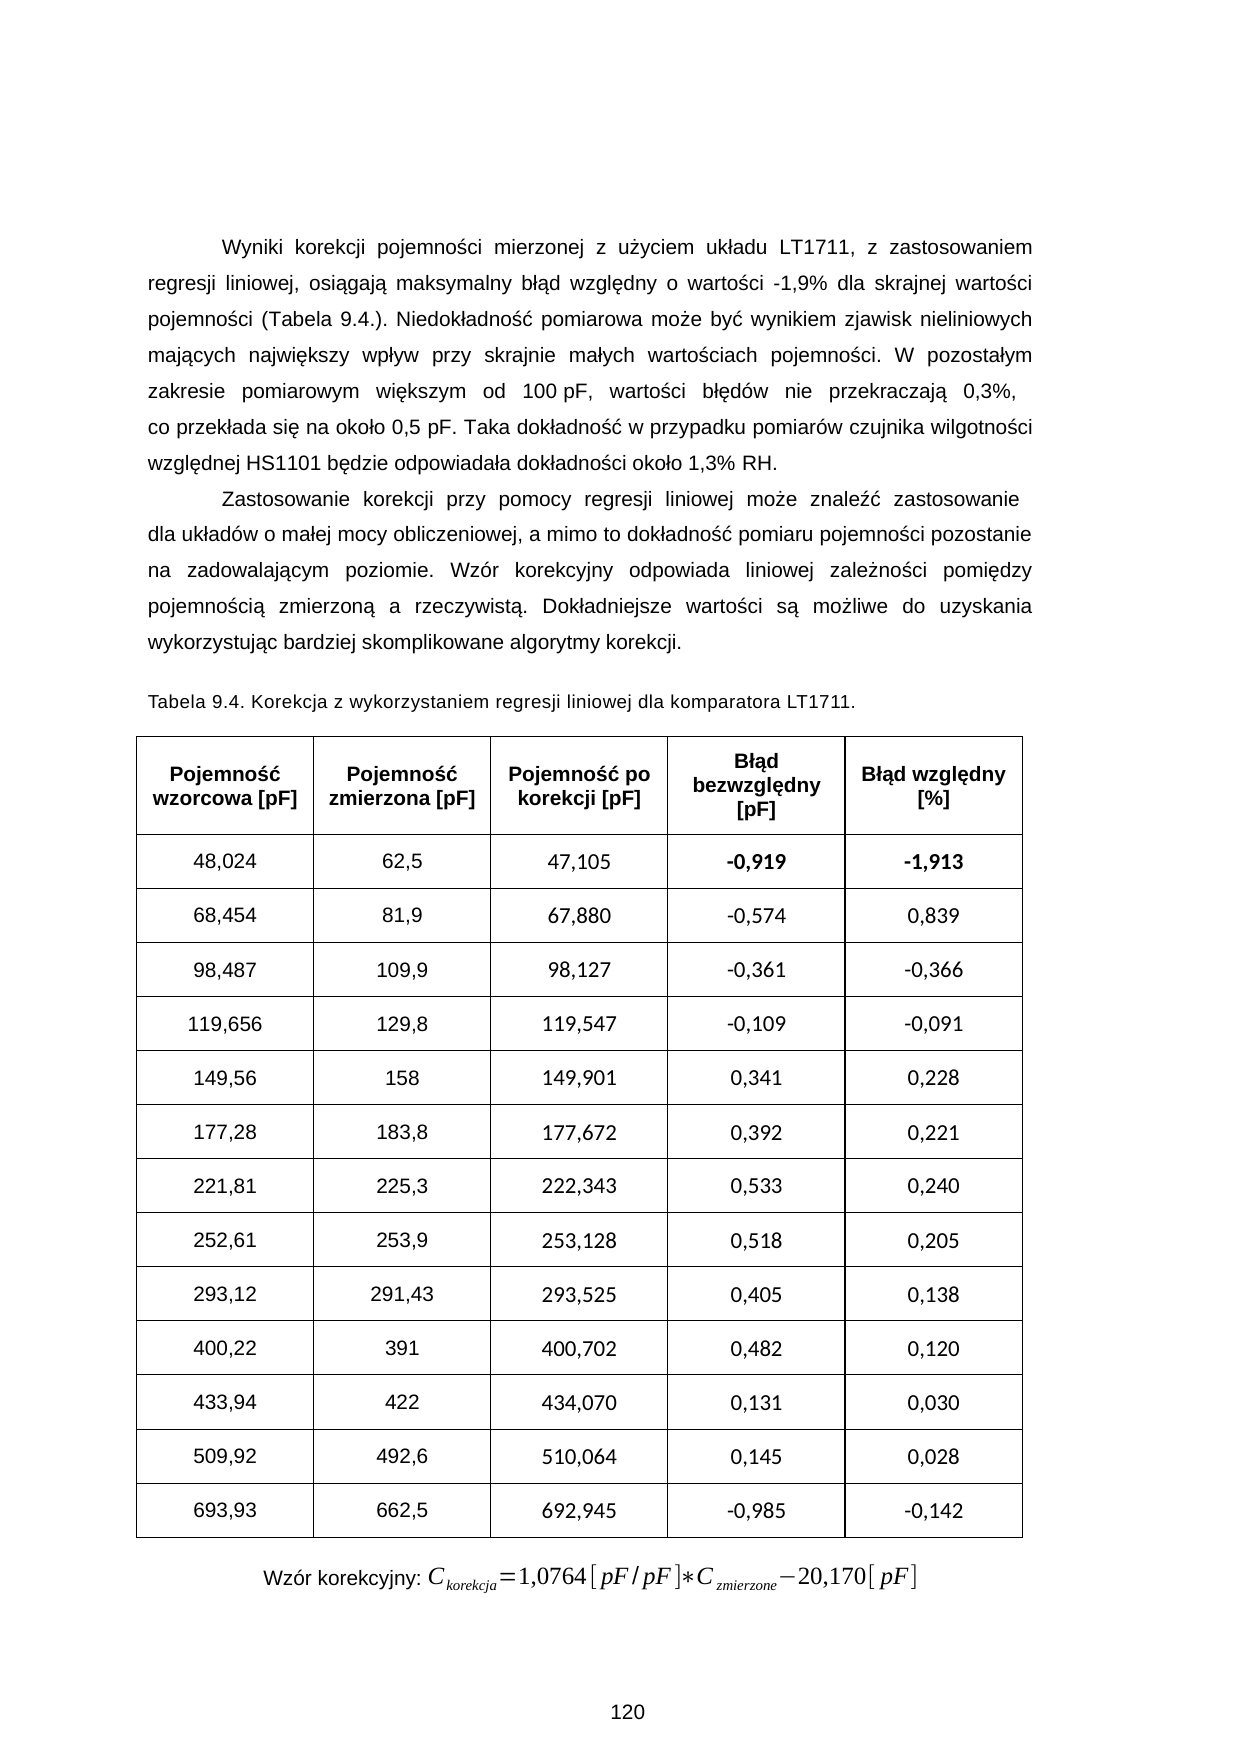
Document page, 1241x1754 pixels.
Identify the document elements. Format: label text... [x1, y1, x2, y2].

table_cell 0,392 [668, 1105, 844, 1158]
table_cell 0,221 [846, 1105, 1022, 1158]
table_cell 0,533 [668, 1159, 844, 1212]
table_cell 222,343 [491, 1159, 667, 1212]
table_cell 48,024 [137, 835, 313, 888]
table_cell -0,361 [668, 943, 844, 996]
table_cell -0,366 [846, 943, 1022, 996]
table_cell -0,109 [668, 997, 844, 1050]
table_cell 98,487 [137, 943, 313, 996]
table_cell 98,127 [491, 943, 667, 996]
table_cell 0,120 [846, 1321, 1022, 1374]
table_cell 129,8 [314, 997, 490, 1050]
table_cell 183,8 [314, 1105, 490, 1158]
table_cell 0,518 [668, 1213, 844, 1266]
text Wyniki korekcji pojemności mierzonej z użyciem układu LT1711, z zastosowaniem regresji liniowej, osiągają maksymalny błąd względny o wartości -1,9% dla skrajnej wartości pojemności (Tabela 9.4.). Niedokładność pomiarowa może być wynikiem zjawisk nieliniowych mających największy wpływ przy skrajnie małych wartościach pojemności. W pozostałym zakresie pomiarowym większym od 100 pF, wartości błędów nie przekraczają 0,3%, co przekłada się na około 0,5 pF. Taka dokładność w przypadku pomiarów czujnika wilgotności względnej HS1101 będzie odpowiadała dokładności około 1,3% RH. [148, 235, 1033, 474]
table_cell -0,091 [846, 997, 1022, 1050]
table_header Pojemność zmierzona [pF] [314, 737, 490, 834]
table_cell 510,064 [491, 1430, 667, 1482]
table_cell -0,919 [668, 835, 844, 888]
table_cell 0,028 [846, 1430, 1022, 1482]
table_header Pojemność wzorcowa [pF] [137, 737, 313, 834]
table_cell 391 [314, 1321, 490, 1374]
table_cell 492,6 [314, 1430, 490, 1482]
table_header Pojemność po korekcji [pF] [491, 737, 667, 834]
table_cell -0,574 [668, 889, 844, 942]
table_cell 422 [314, 1375, 490, 1428]
table_cell 252,61 [137, 1213, 313, 1266]
table_cell 221,81 [137, 1159, 313, 1212]
table_cell 291,43 [314, 1267, 490, 1320]
table_cell 400,22 [137, 1321, 313, 1374]
table_cell 400,702 [491, 1321, 667, 1374]
table_cell 109,9 [314, 943, 490, 996]
table_cell 0,131 [668, 1375, 844, 1428]
table_cell 0,240 [846, 1159, 1022, 1212]
table_cell 0,145 [668, 1430, 844, 1482]
table_cell 158 [314, 1051, 490, 1104]
table_cell 293,12 [137, 1267, 313, 1320]
table_cell 119,547 [491, 997, 667, 1050]
table_cell 0,482 [668, 1321, 844, 1374]
table_cell 62,5 [314, 835, 490, 888]
table_cell 0,228 [846, 1051, 1022, 1104]
table_cell 253,128 [491, 1213, 667, 1266]
table_cell -1,913 [846, 835, 1022, 888]
table_cell 0,341 [668, 1051, 844, 1104]
table_cell 149,901 [491, 1051, 667, 1104]
table_cell 253,9 [314, 1213, 490, 1266]
table_cell 0,138 [846, 1267, 1022, 1320]
table_cell 119,656 [137, 997, 313, 1050]
table_cell -0,142 [846, 1484, 1022, 1537]
table_cell 0,030 [846, 1375, 1022, 1428]
table_cell 0,839 [846, 889, 1022, 942]
table_cell 225,3 [314, 1159, 490, 1212]
table_cell -0,985 [668, 1484, 844, 1537]
table_cell 68,454 [137, 889, 313, 942]
table_cell 177,28 [137, 1105, 313, 1158]
table_cell 692,945 [491, 1484, 667, 1537]
table_cell 293,525 [491, 1267, 667, 1320]
table_cell 434,070 [491, 1375, 667, 1428]
text Zastosowanie korekcji przy pomocy regresji liniowej może znaleźć zastosowanie dla układów o małej mocy obliczeniowej, a mimo to dokładność pomiaru pojemności pozostanie na zadowalającym poziomie. Wzór korekcyjny odpowiada liniowej zależności pomiędzy pojemnością zmierzoną a rzeczywistą. Dokładniejsze wartości są możliwe do uzyskania wykorzystując bardziej skomplikowane algorytmy korekcji. [148, 486, 1033, 654]
table_cell 177,672 [491, 1105, 667, 1158]
table_cell 433,94 [137, 1375, 313, 1428]
table_cell 67,880 [491, 889, 667, 942]
table_cell 0,205 [846, 1213, 1022, 1266]
table_cell 693,93 [137, 1484, 313, 1537]
table_header Błąd względny [%] [846, 737, 1022, 834]
table_cell 149,56 [137, 1051, 313, 1104]
table_cell 47,105 [491, 835, 667, 888]
text Wzór korekcyjny: [148, 1563, 1033, 1594]
table_header Błąd bezwzględny [pF] [668, 737, 844, 834]
table_cell 662,5 [314, 1484, 490, 1537]
table_cell 81,9 [314, 889, 490, 942]
table_cell 509,92 [137, 1430, 313, 1482]
table_cell 0,405 [668, 1267, 844, 1320]
